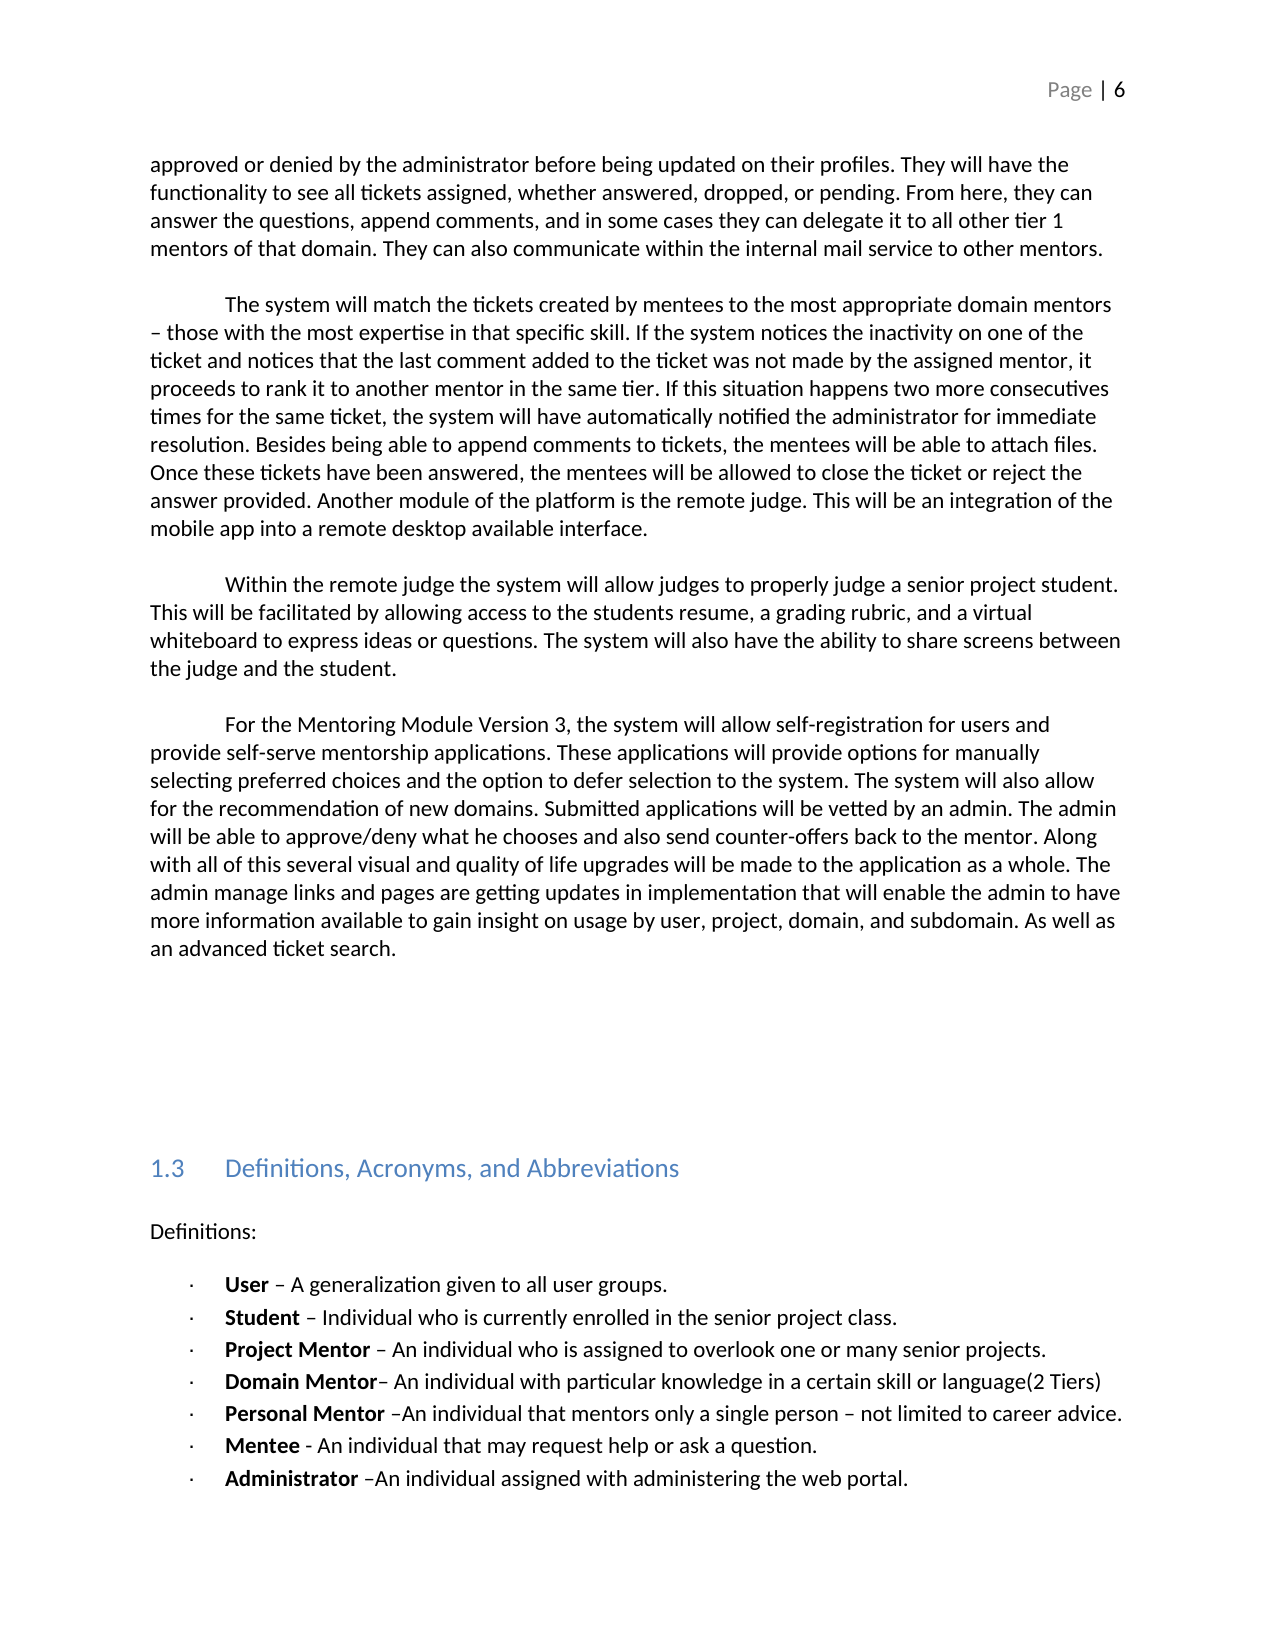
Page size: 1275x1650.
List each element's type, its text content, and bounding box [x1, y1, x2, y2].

text Definitions: [150, 1217, 1125, 1246]
list Personal Mentor –An individual that mentors only a single person – not limited to career advice. [188, 1399, 1125, 1427]
list Domain Mentor– An individual with particular knowledge in a certain skill or language(2 Tiers) [188, 1367, 1125, 1395]
subtitle 1.3 Definitions, Acronyms, and Abbreviations [150, 1152, 1125, 1184]
text Within the remote judge the system will allow judges to properly judge a senior project student. This will be facilitated by allowing access to the students resume, a grading rubric, and a virtual whiteboard to express ideas or questions. The system will also have the ability to share screens between the judge and the student. [150, 570, 1125, 682]
list Project Mentor – An individual who is assigned to overlook one or many senior projects. [188, 1335, 1125, 1363]
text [150, 150, 1125, 262]
text The system will match the tickets created by mentees to the most appropriate domain mentors – those with the most expertise in that specific skill. If the system notices the inactivity on one of the ticket and notices that the last comment added to the ticket was not made by the assigned mentor, it proceeds to rank it to another mentor in the same tier. If this situation happens two more consecutives times for the same ticket, the system will have automatically notified the administrator for immediate resolution. Besides being able to append comments to tickets, the mentees will be able to attach files. Once these tickets have been answered, the mentees will be allowed to close the ticket or reject the answer provided. Another module of the platform is the remote judge. This will be an integration of the mobile app into a remote desktop available interface. [150, 290, 1125, 542]
text For the Mentoring Module Version 3, the system will allow self-registration for users and provide self-serve mentorship applications. These applications will provide options for manually selecting preferred choices and the option to defer selection to the system. The system will also allow for the recommendation of new domains. Submitted applications will be vetted by an admin. The admin will be able to approve/deny what he chooses and also send counter-offers back to the mentor. Along with all of this several visual and quality of life upgrades will be made to the application as a whole. The admin manage links and pages are getting updates in implementation that will enable the admin to have more information available to gain insight on usage by user, project, domain, and subdomain. As well as an advanced ticket search. [150, 710, 1125, 963]
list Administrator –An individual assigned with administering the web portal. [188, 1464, 1125, 1492]
list Student – Individual who is currently enrolled in the senior project class. [188, 1303, 1125, 1331]
list User – A generalization given to all user groups. [188, 1271, 1125, 1298]
list Mentee - An individual that may request help or ask a question. [188, 1431, 1125, 1459]
